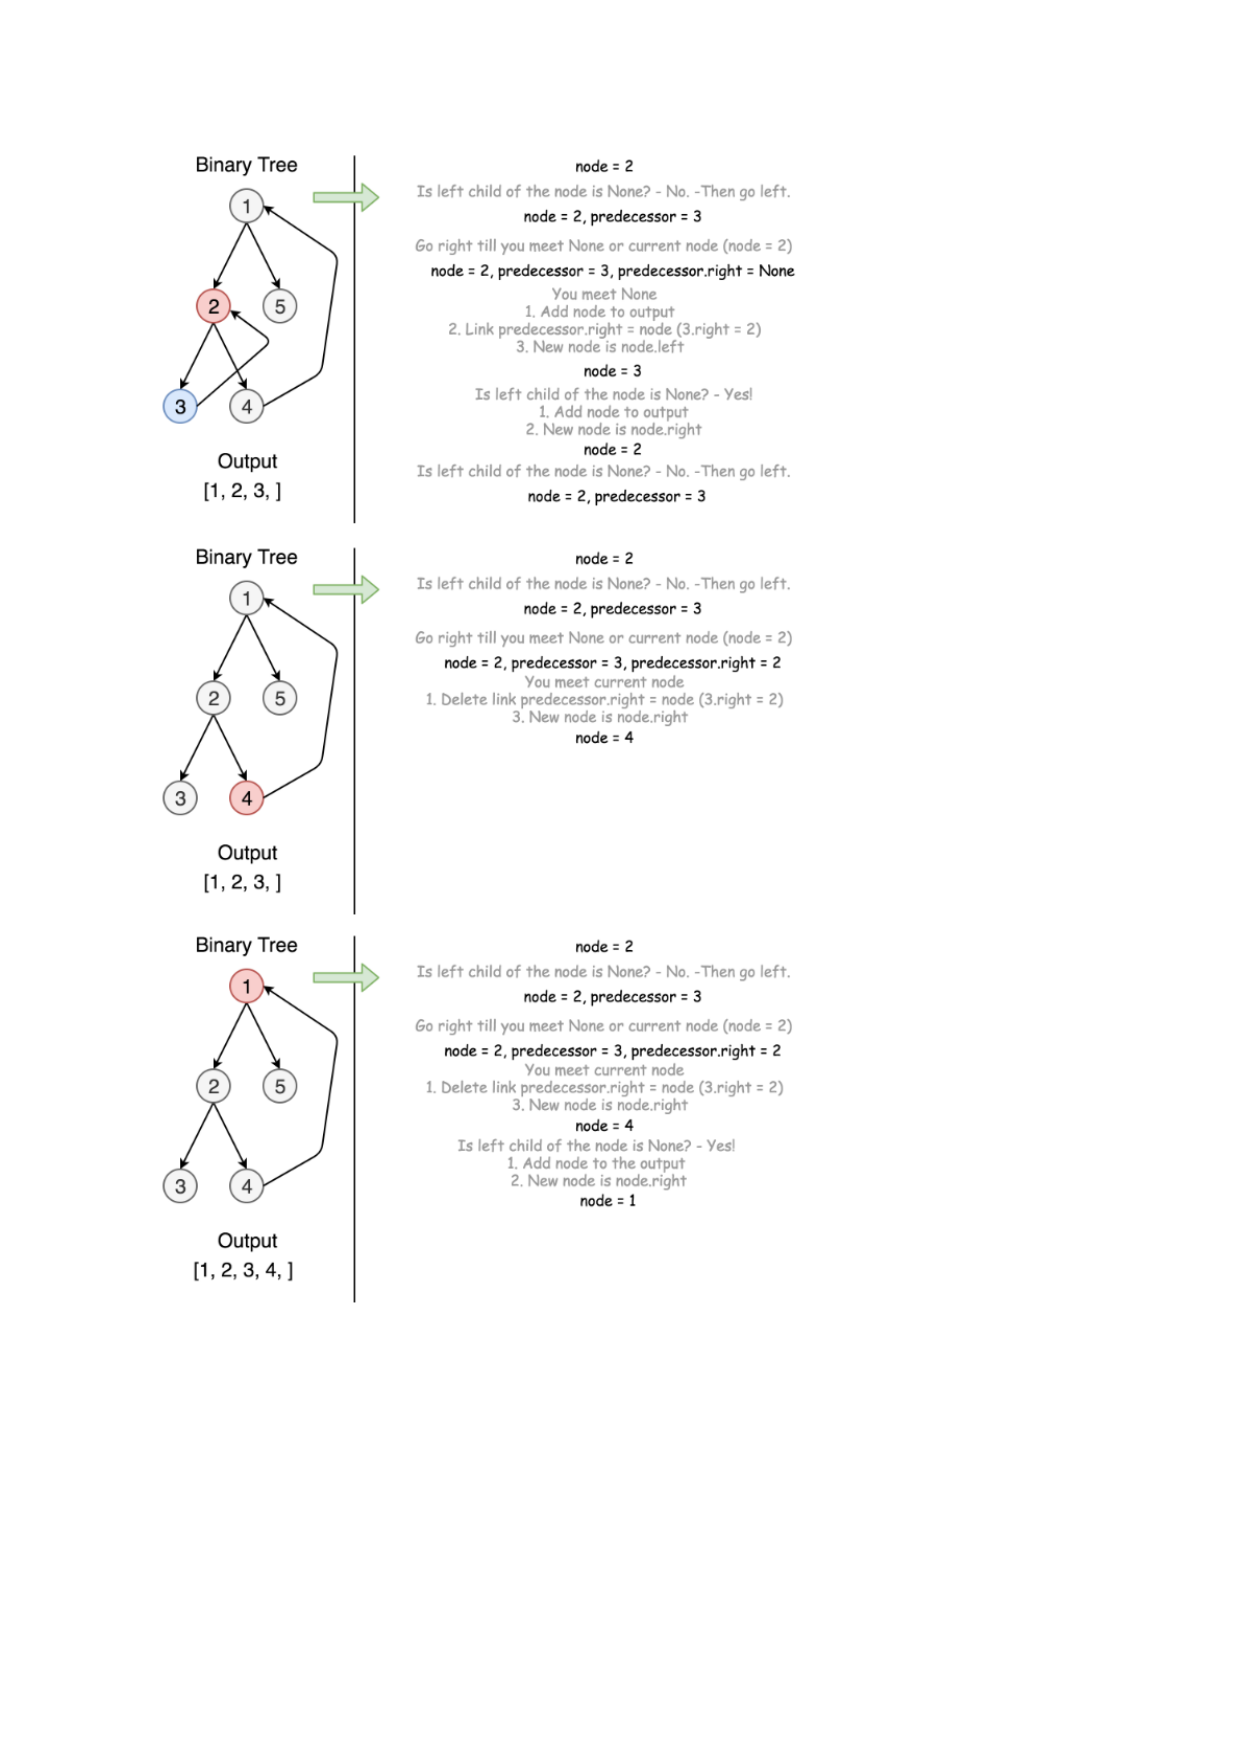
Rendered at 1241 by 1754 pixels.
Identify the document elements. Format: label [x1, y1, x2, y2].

picture [150, 150, 815, 1315]
